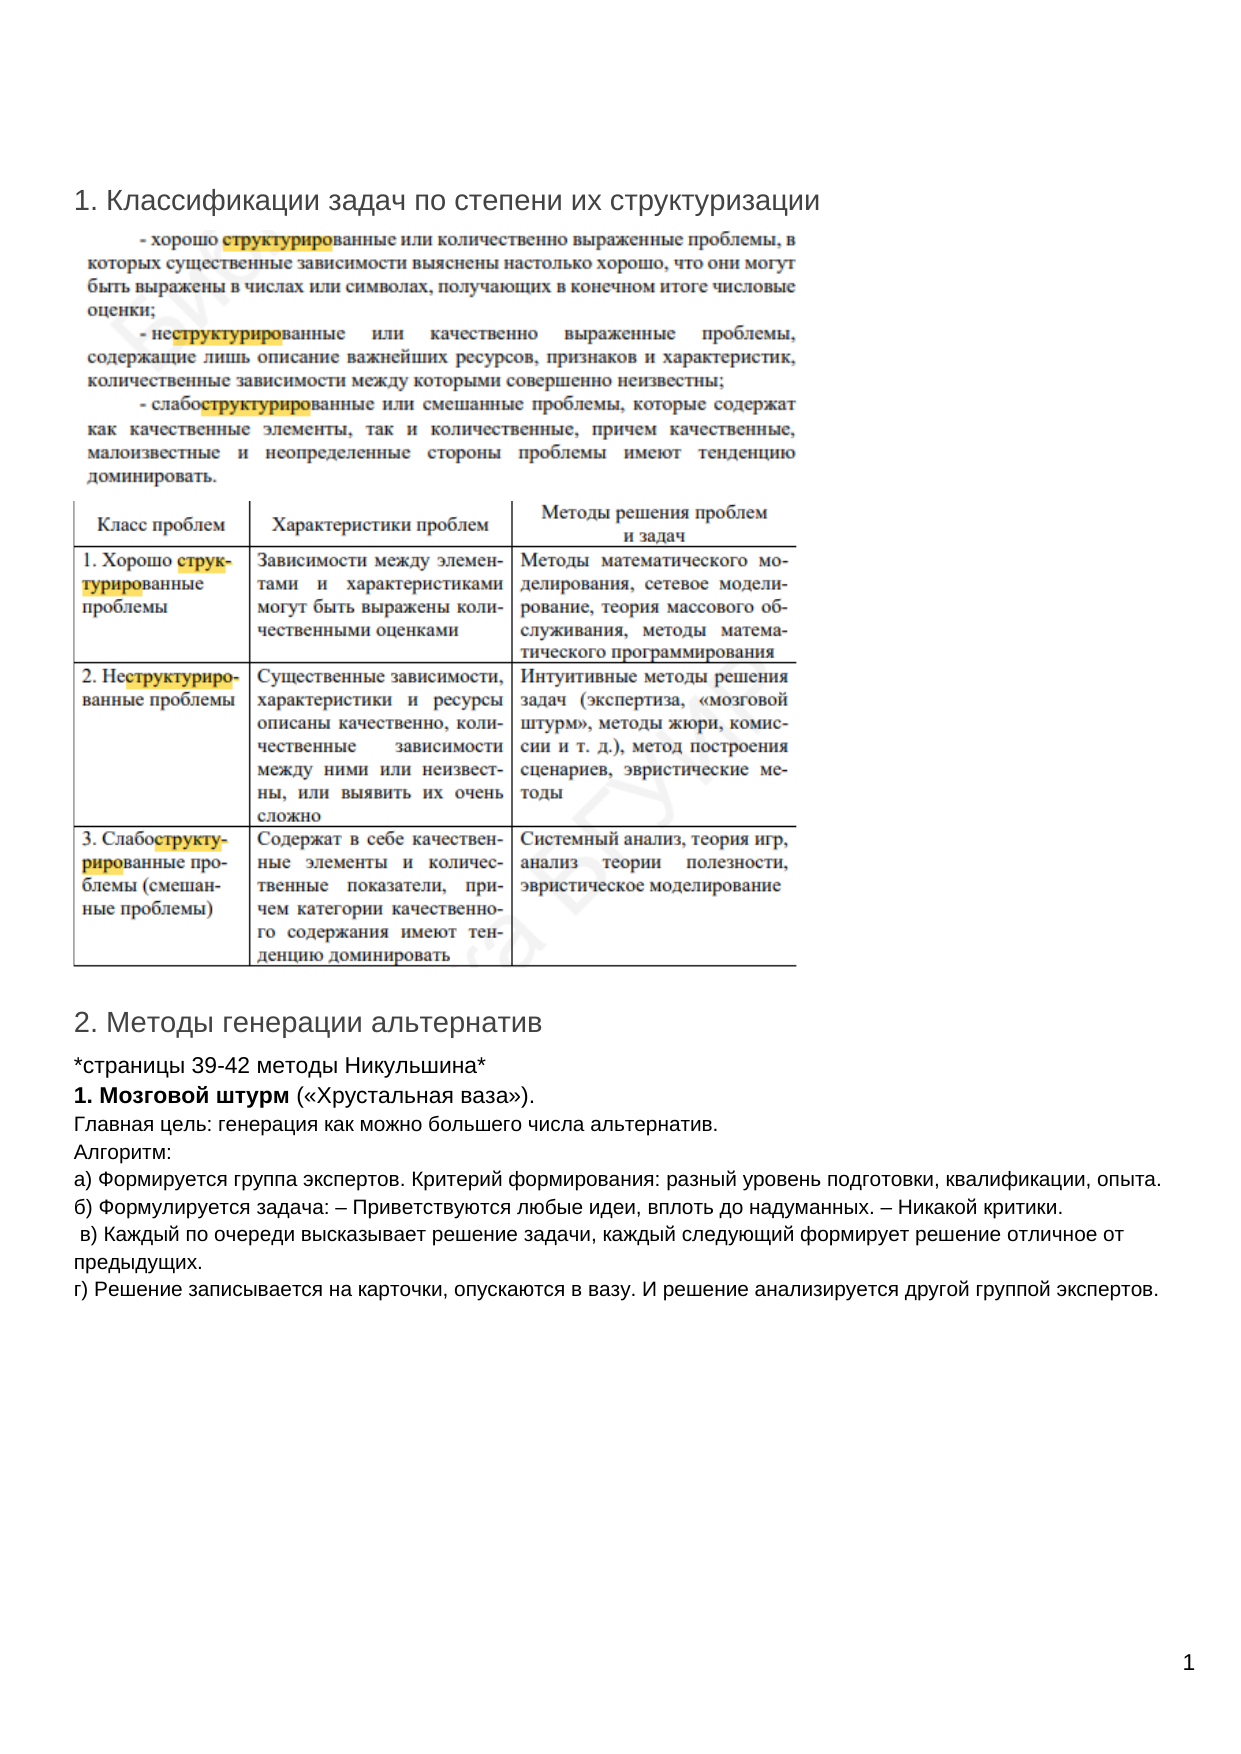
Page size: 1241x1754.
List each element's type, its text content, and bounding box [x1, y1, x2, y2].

text г) Решение записывается на карточки, опускаются в вазу. И решение анализируется другой группой экспертов. [74, 1277, 1195, 1301]
subtitle 2. Методы генерации альтернатив [74, 1005, 1195, 1038]
subtitle 1. Классификации задач по степени их структуризации [74, 183, 1195, 217]
picture [73, 501, 797, 968]
picture [73, 230, 832, 498]
text Алгоритм: [74, 1139, 1195, 1163]
text б) Формулируется задача: – Приветствуются любые идеи, вплоть до надуманных. – Никакой критики. [74, 1194, 1195, 1218]
text Главная цель: генерация как можно большего числа альтернатив. [74, 1112, 1195, 1136]
text *страницы 39-42 методы Никульшина* [74, 1052, 1195, 1078]
text в) Каждый по очереди высказывает решение задачи, каждый следующий формирует решение отличное от предыдущих. [74, 1222, 1195, 1273]
text а) Формируется группа экспертов. Критерий формирования: разный уровень подготовки, квалификации, опыта. [74, 1167, 1195, 1191]
text 1. Мозговой штурм («Хрустальная ваза»). [74, 1082, 1195, 1108]
